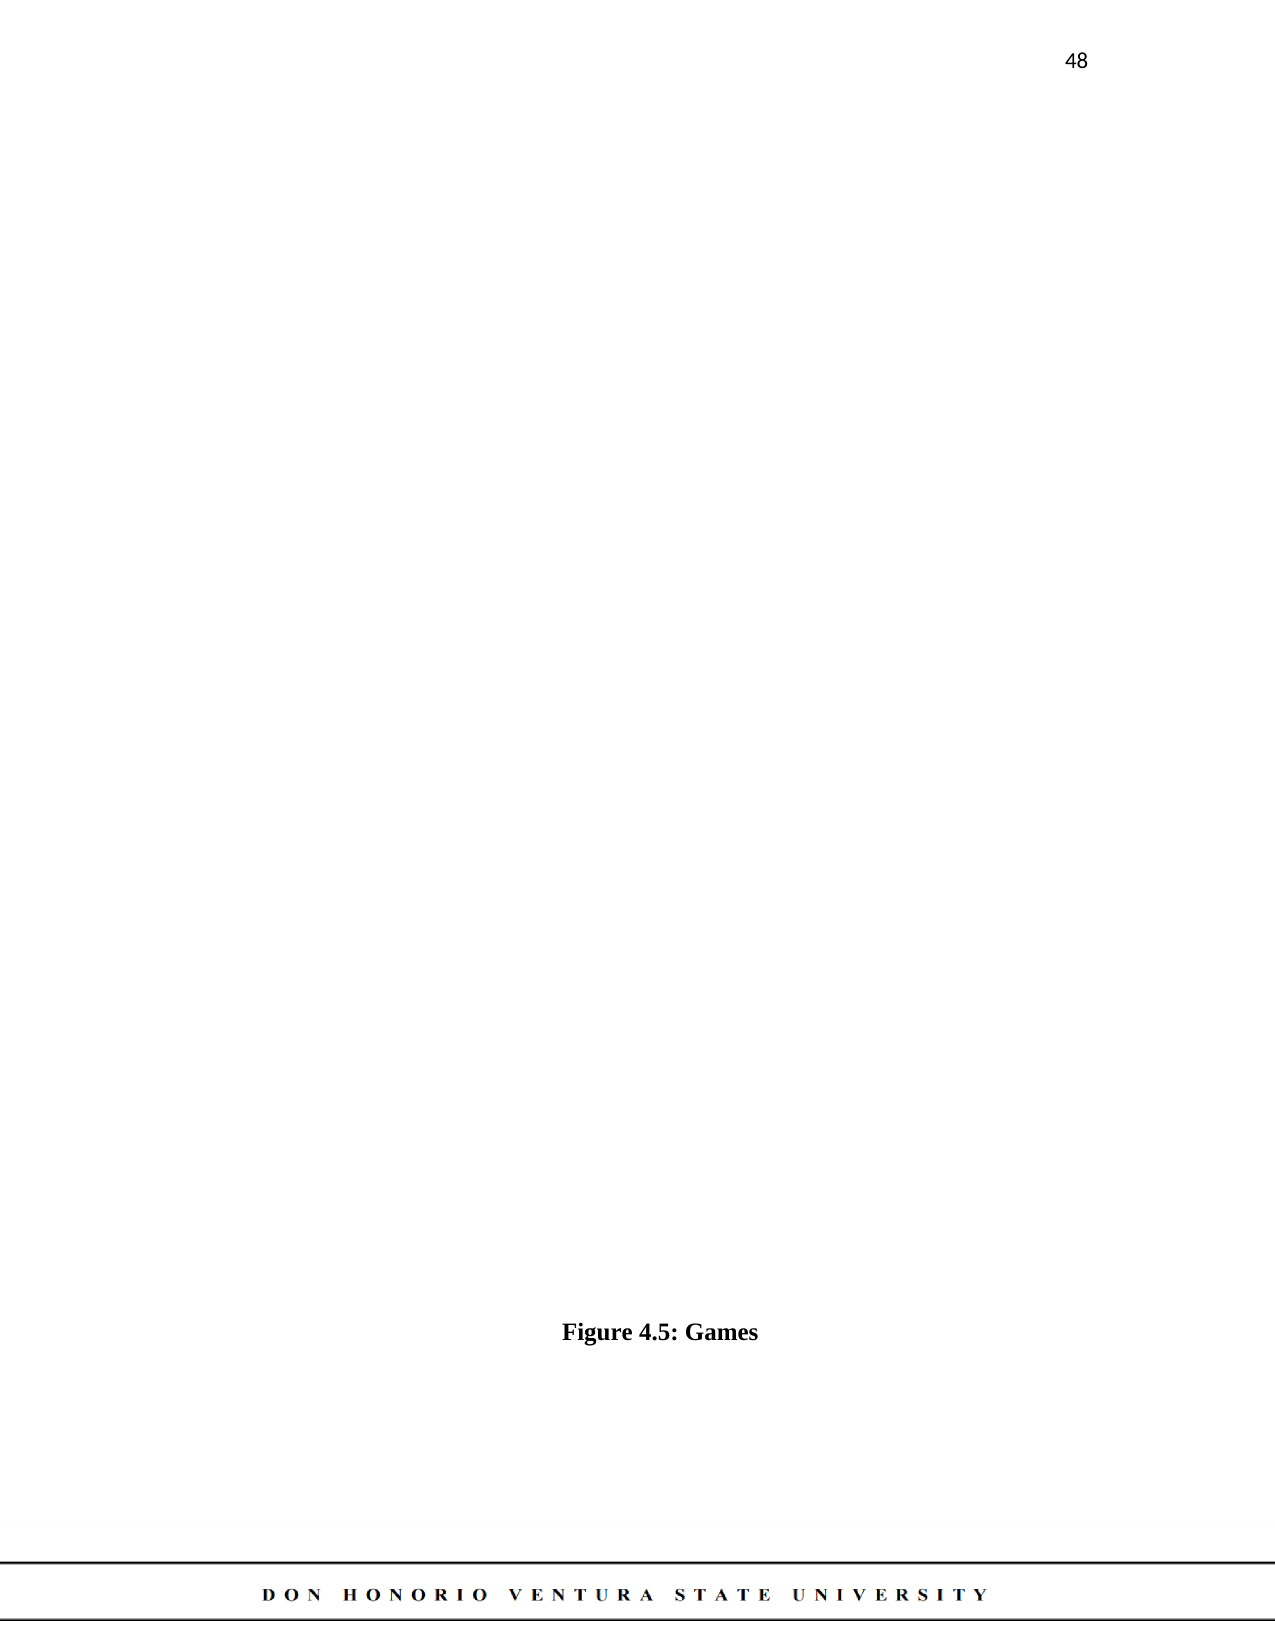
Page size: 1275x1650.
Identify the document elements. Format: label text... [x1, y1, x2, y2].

subtitle Figure 4.5: Games [562, 1317, 1123, 1346]
picture [0, 1519, 1275, 1639]
